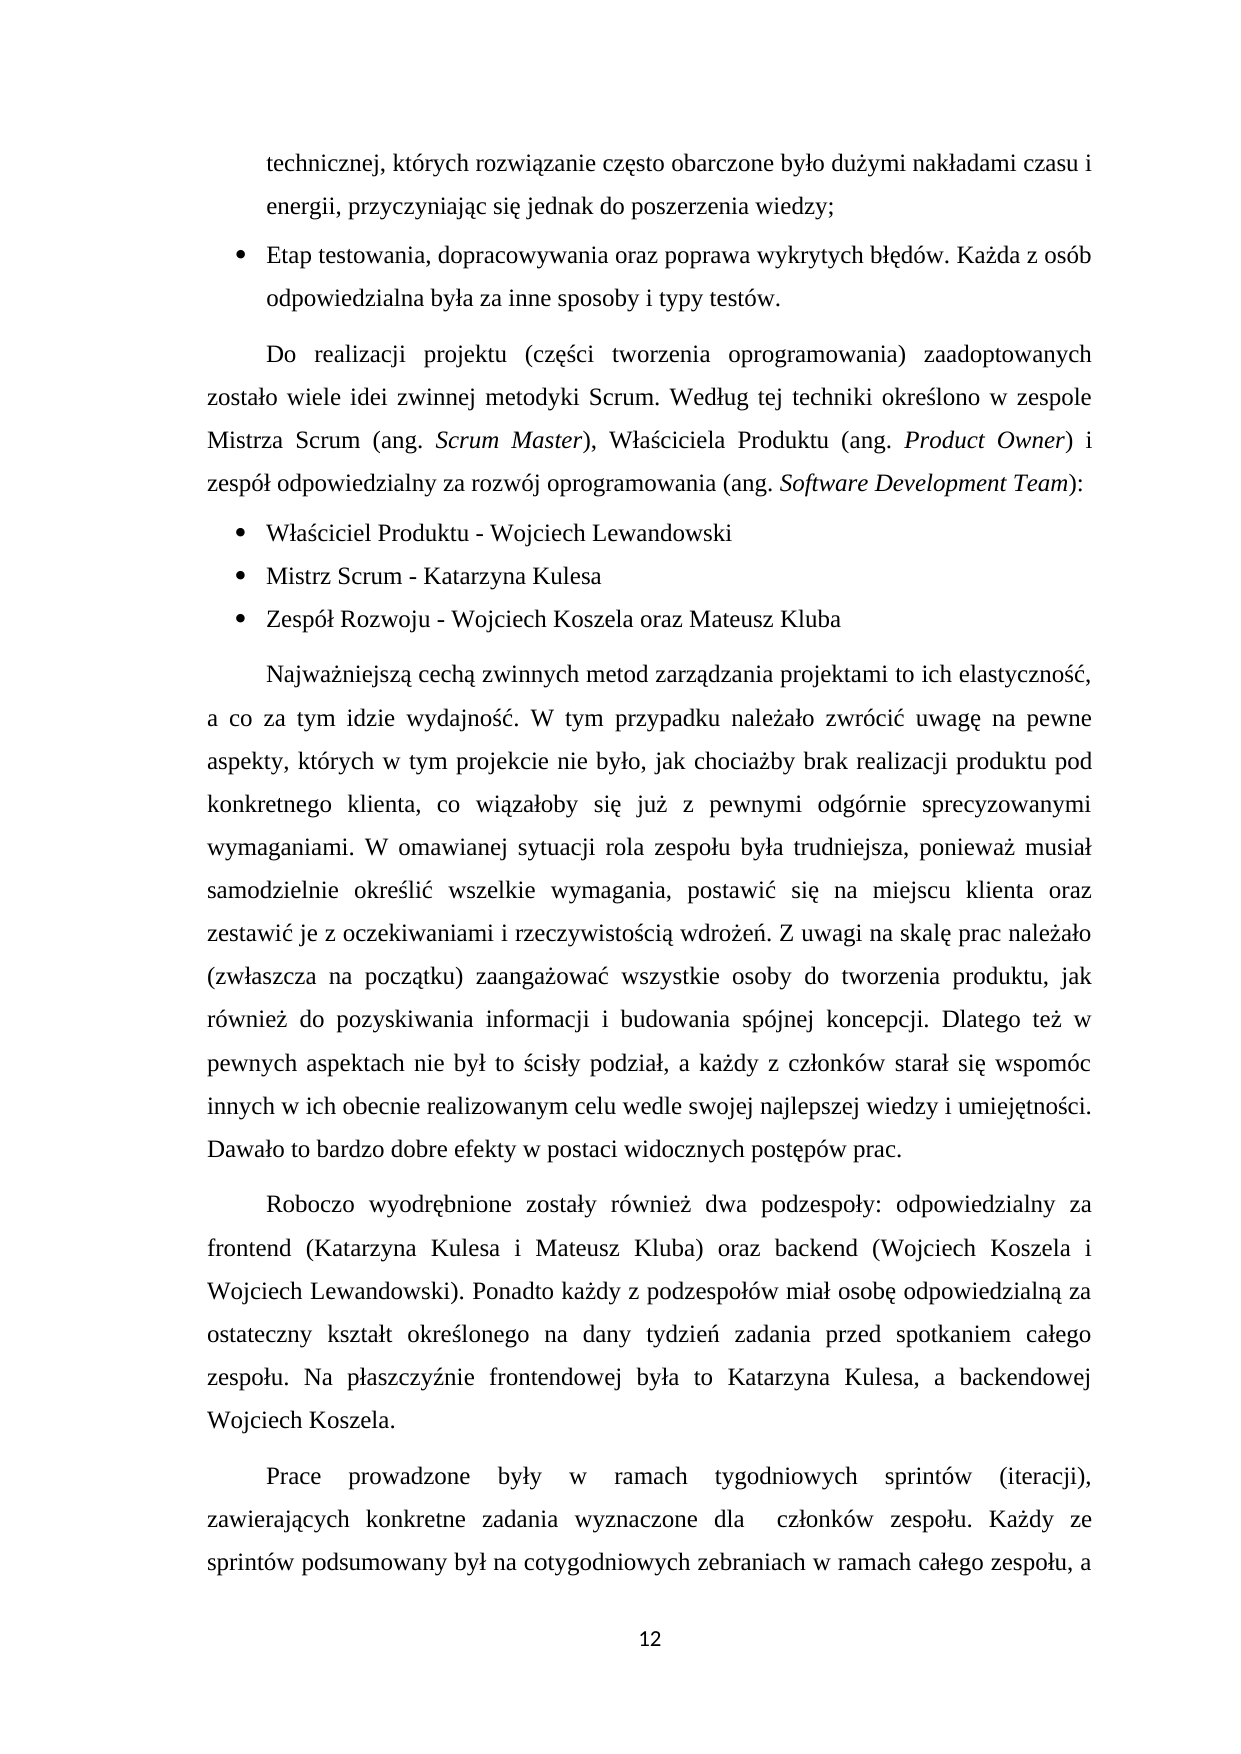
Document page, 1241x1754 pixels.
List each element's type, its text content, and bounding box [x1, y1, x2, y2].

list Właściciel Produktu - Wojciech Lewandowski [236, 518, 1092, 546]
list Etap testowania, dopracowywania oraz poprawa wykrytych błędów. Każda z osób odpowiedzialna była za inne sposoby i typy testów. [236, 240, 1092, 312]
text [207, 1461, 1092, 1576]
text Najważniejszą cechą zwinnych metod zarządzania projektami to ich elastyczność, a co za tym idzie wydajność. W tym przypadku należało zwrócić uwagę na pewne aspekty, których w tym projekcie nie było, jak chociażby brak realizacji produktu pod konkretnego klienta, co wiązałoby się już z pewnymi odgórnie sprecyzowanymi wymaganiami. W omawianej sytuacji rola zespołu była trudniejsza, ponieważ musiał samodzielnie określić wszelkie wymagania, postawić się na miejscu klienta oraz zestawić je z oczekiwaniami i rzeczywistością wdrożeń. Z uwagi na skalę prac należało (zwłaszcza na początku) zaangażować wszystkie osoby do tworzenia produktu, jak również do pozyskiwania informacji i budowania spójnej koncepcji. Dlatego też w pewnych aspektach nie był to ścisły podział, a każdy z członków starał się wspomóc innych w ich obecnie realizowanym celu wedle swojej najlepszej wiedzy i umiejętności. Dawało to bardzo dobre efekty w postaci widocznych postępów prac. [207, 659, 1092, 1163]
list Zespół Rozwoju - Wojciech Koszela oraz Mateusz Kluba [236, 604, 1092, 633]
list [236, 148, 1092, 219]
list Mistrz Scrum - Katarzyna Kulesa [236, 561, 1092, 589]
text Roboczo wyodrębnione zostały również dwa podzespoły: odpowiedzialny za frontend (Katarzyna Kulesa i Mateusz Kluba) oraz backend (Wojciech Koszela i Wojciech Lewandowski). Ponadto każdy z podzespołów miał osobę odpowiedzialną za ostateczny kształt określonego na dany tydzień zadania przed spotkaniem całego zespołu. Na płaszczyźnie frontendowej była to Katarzyna Kulesa, a backendowej Wojciech Koszela. [207, 1189, 1092, 1434]
text Do realizacji projektu (części tworzenia oprogramowania) zaadoptowanych zostało wiele idei zwinnej metodyki Scrum. Według tej techniki określono w zespole Mistrza Scrum (ang. Scrum Master), Właściciela Produktu (ang. Product Owner) i zespół odpowiedzialny za rozwój oprogramowania (ang. Software Development Team): [207, 339, 1092, 497]
